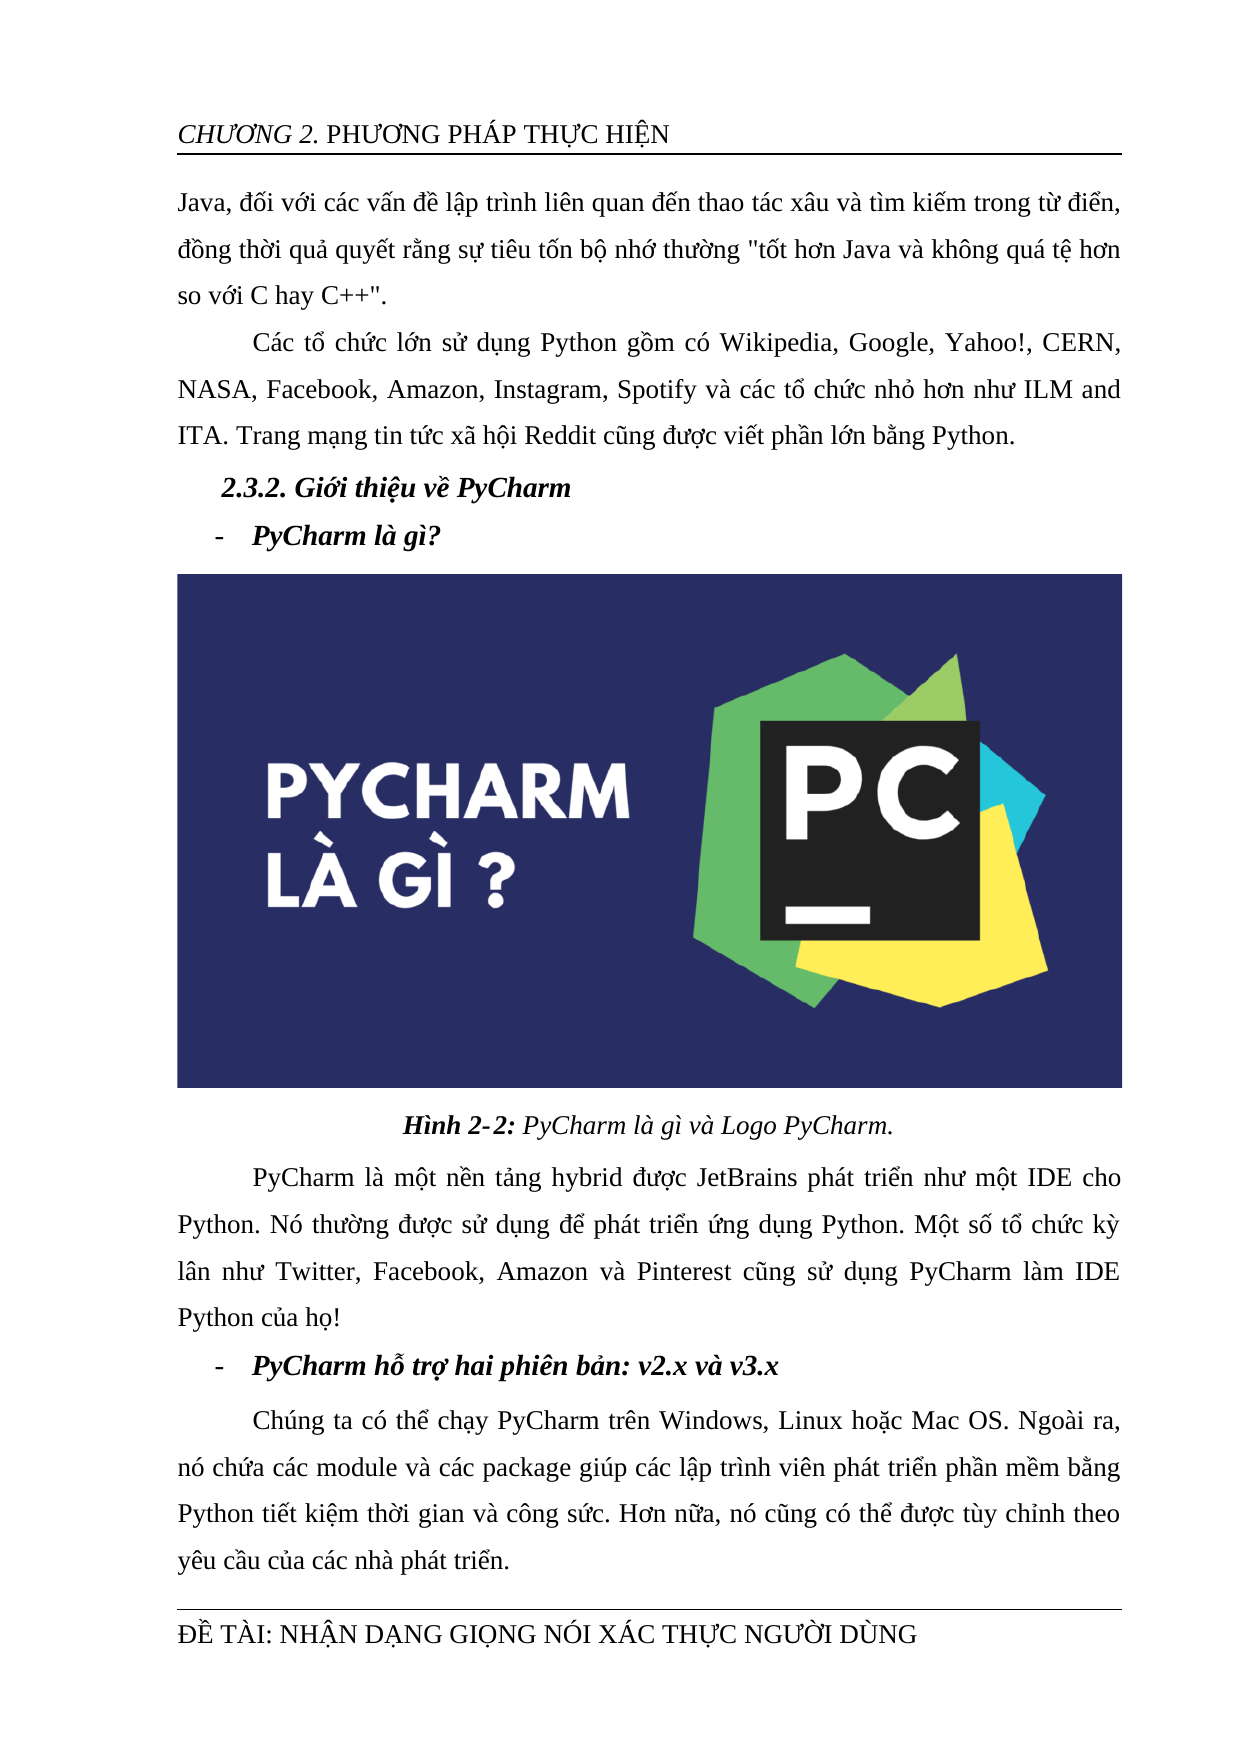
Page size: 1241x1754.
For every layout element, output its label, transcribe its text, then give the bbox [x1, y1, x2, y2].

picture [177, 574, 1123, 1088]
text Chúng ta có thể chạy PyCharm trên Windows, Linux hoặc Mac OS. Ngoài ra, nó chứa các module và các package giúp các lập trình viên phát triển phần mềm bằng Python tiết kiệm thời gian và công sức. Hơn nữa, nó cũng có thể được tùy chỉnh theo yêu cầu của các nhà phát triển. [177, 1404, 1122, 1575]
text Hình 2-2: PyCharm là gì và Logo PyCharm. [177, 1109, 1122, 1140]
text PyCharm là một nền tảng hybrid được JetBrains phát triển như một IDE cho Python. Nó thường được sử dụng để phát triển ứng dụng Python. Một số tổ chức kỳ lân như Twitter, Facebook, Amazon và Pinterest cũng sử dụng PyCharm làm IDE Python của họ! [177, 1161, 1122, 1332]
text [177, 186, 1122, 311]
subtitle Giới thiệu về PyCharm [214, 470, 1122, 504]
text Các tổ chức lớn sử dụng Python gồm có Wikipedia, Google, Yahoo!, CERN, NASA, Facebook, Amazon, Instagram, Spotify và các tổ chức nhỏ hơn như ILM and ITA. Trang mạng tin tức xã hội Reddit cũng được viết phần lớn bằng Python. [177, 326, 1122, 451]
subtitle PyCharm hỗ trợ hai phiên bản: v2.x và v3.x [214, 1348, 1122, 1381]
subtitle PyCharm là gì? [214, 518, 1122, 552]
